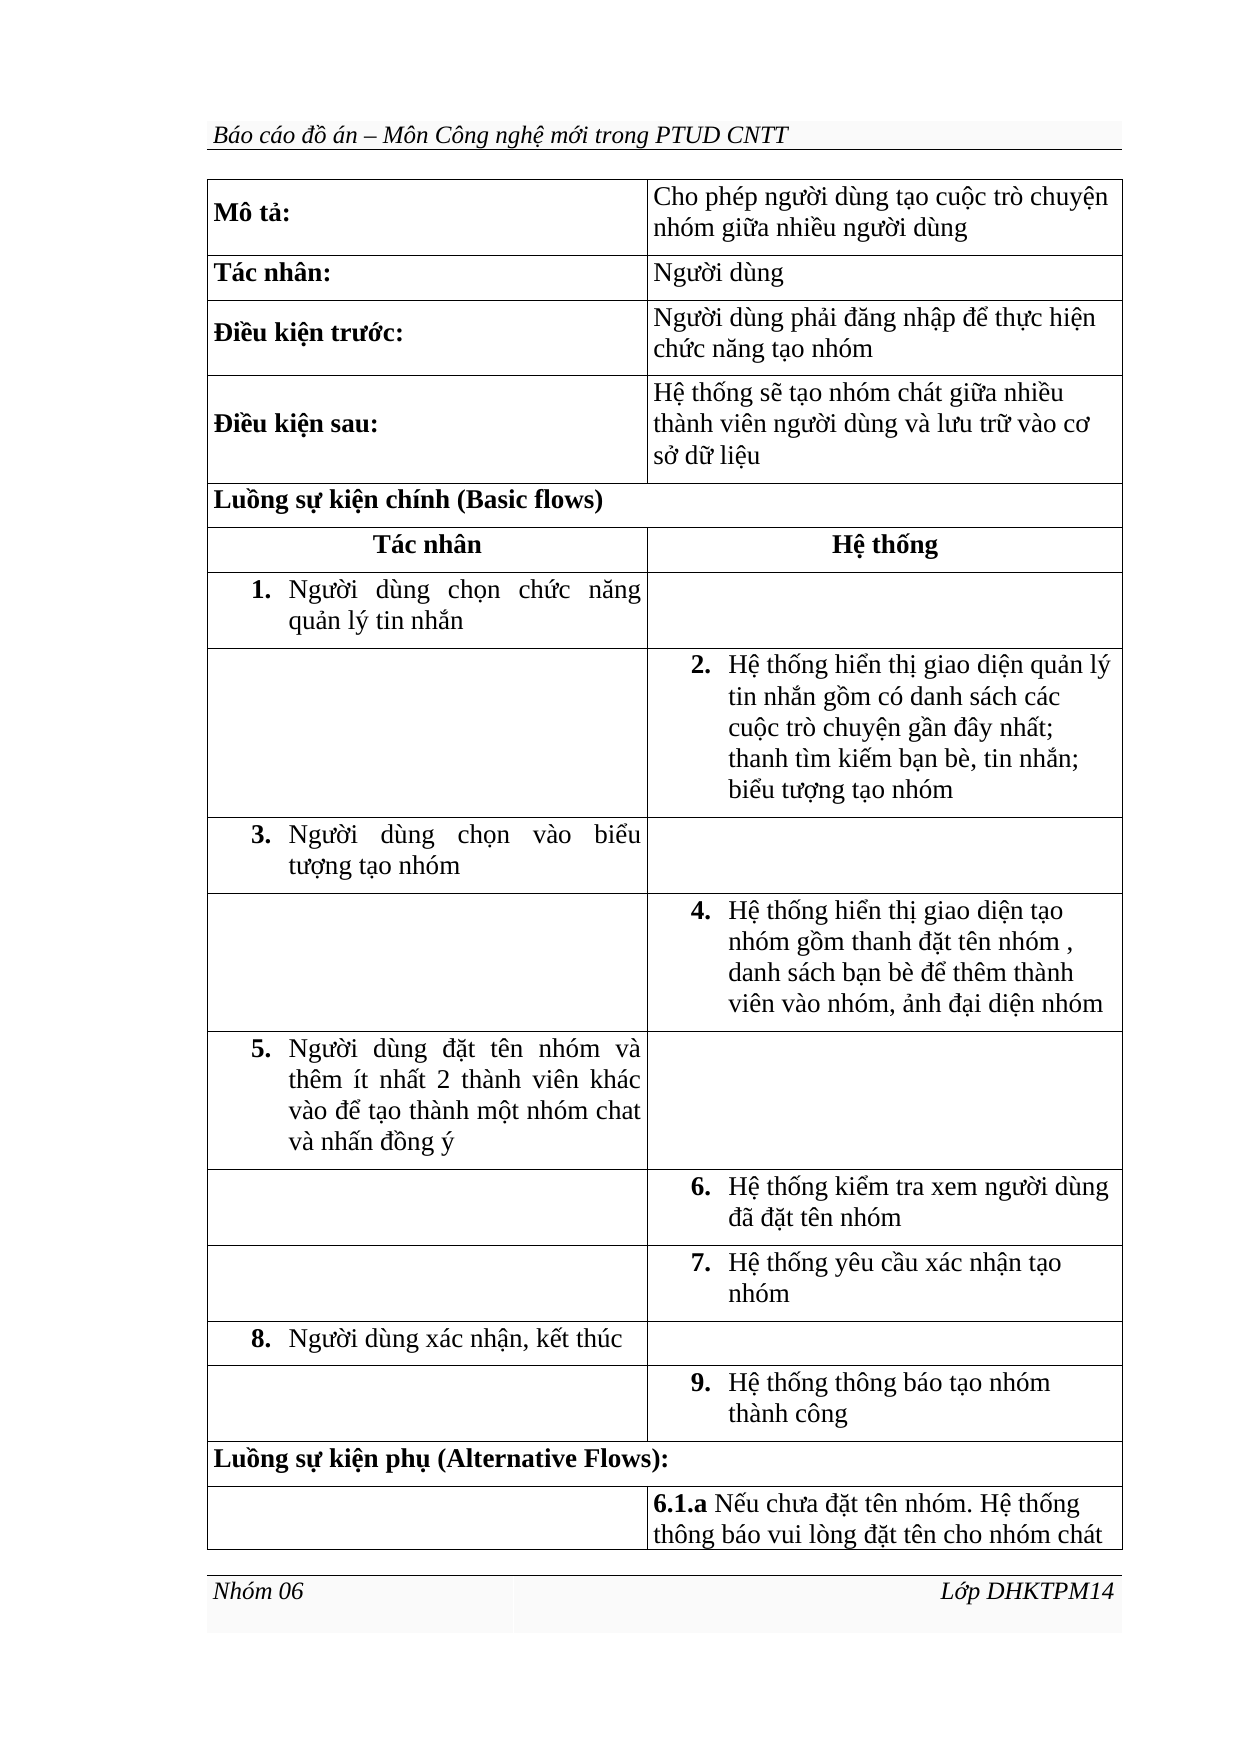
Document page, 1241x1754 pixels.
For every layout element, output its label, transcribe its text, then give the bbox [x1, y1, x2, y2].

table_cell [648, 1487, 1122, 1549]
table_cell Điều kiện sau: [208, 376, 647, 482]
table_cell Hệ thống thông báo tạo nhóm thành công [648, 1366, 1122, 1441]
table_cell Người dùng [648, 256, 1122, 299]
table_cell [648, 1322, 1122, 1365]
table_cell Người dùng chọn vào biểu tượng tạo nhóm [208, 818, 647, 893]
table_cell Hệ thống hiển thị giao diện quản lý tin nhắn gồm có danh sách các cuộc trò chuyện gần đây nhất; thanh tìm kiếm bạn bè, tin nhắn; biểu tượng tạo nhóm [648, 649, 1122, 817]
table_cell [208, 1170, 647, 1245]
table_cell [648, 573, 1122, 648]
table_cell Hệ thống [648, 528, 1122, 572]
table_cell [648, 818, 1122, 893]
table_cell [208, 1366, 647, 1441]
table_cell [208, 1487, 647, 1549]
table_cell Người dùng chọn chức năng quản lý tin nhắn [208, 573, 647, 648]
table_cell [208, 894, 647, 1031]
table_cell Người dùng đặt tên nhóm và thêm ít nhất 2 thành viên khác vào để tạo thành một nhóm chat và nhấn đồng ý [208, 1032, 647, 1169]
table_cell Luồng sự kiện chính (Basic flows) [208, 484, 1122, 527]
table_cell Cho phép người dùng tạo cuộc trò chuyện nhóm giữa nhiều người dùng [648, 180, 1122, 255]
table_cell Điều kiện trước: [208, 301, 647, 375]
table_cell Hệ thống kiểm tra xem người dùng đã đặt tên nhóm [648, 1170, 1122, 1245]
table_cell Tác nhân [208, 528, 647, 572]
table_cell Luồng sự kiện phụ (Alternative Flows): [208, 1442, 1122, 1486]
table_cell Hệ thống yêu cầu xác nhận tạo nhóm [648, 1246, 1122, 1321]
table_cell Mô tả: [208, 180, 647, 255]
table_cell Hệ thống sẽ tạo nhóm chát giữa nhiều thành viên người dùng và lưu trữ vào cơ sở dữ liệu [648, 376, 1122, 482]
table_cell Người dùng phải đăng nhập để thực hiện chức năng tạo nhóm [648, 301, 1122, 375]
table_cell Hệ thống hiển thị giao diện tạo nhóm gồm thanh đặt tên nhóm , danh sách bạn bè để thêm thành viên vào nhóm, ảnh đại diện nhóm [648, 894, 1122, 1031]
table_cell [648, 1032, 1122, 1169]
table_cell Người dùng xác nhận, kết thúc [208, 1322, 647, 1365]
table_cell Tác nhân: [208, 256, 647, 299]
table_cell [208, 649, 647, 817]
table_cell [208, 1246, 647, 1321]
